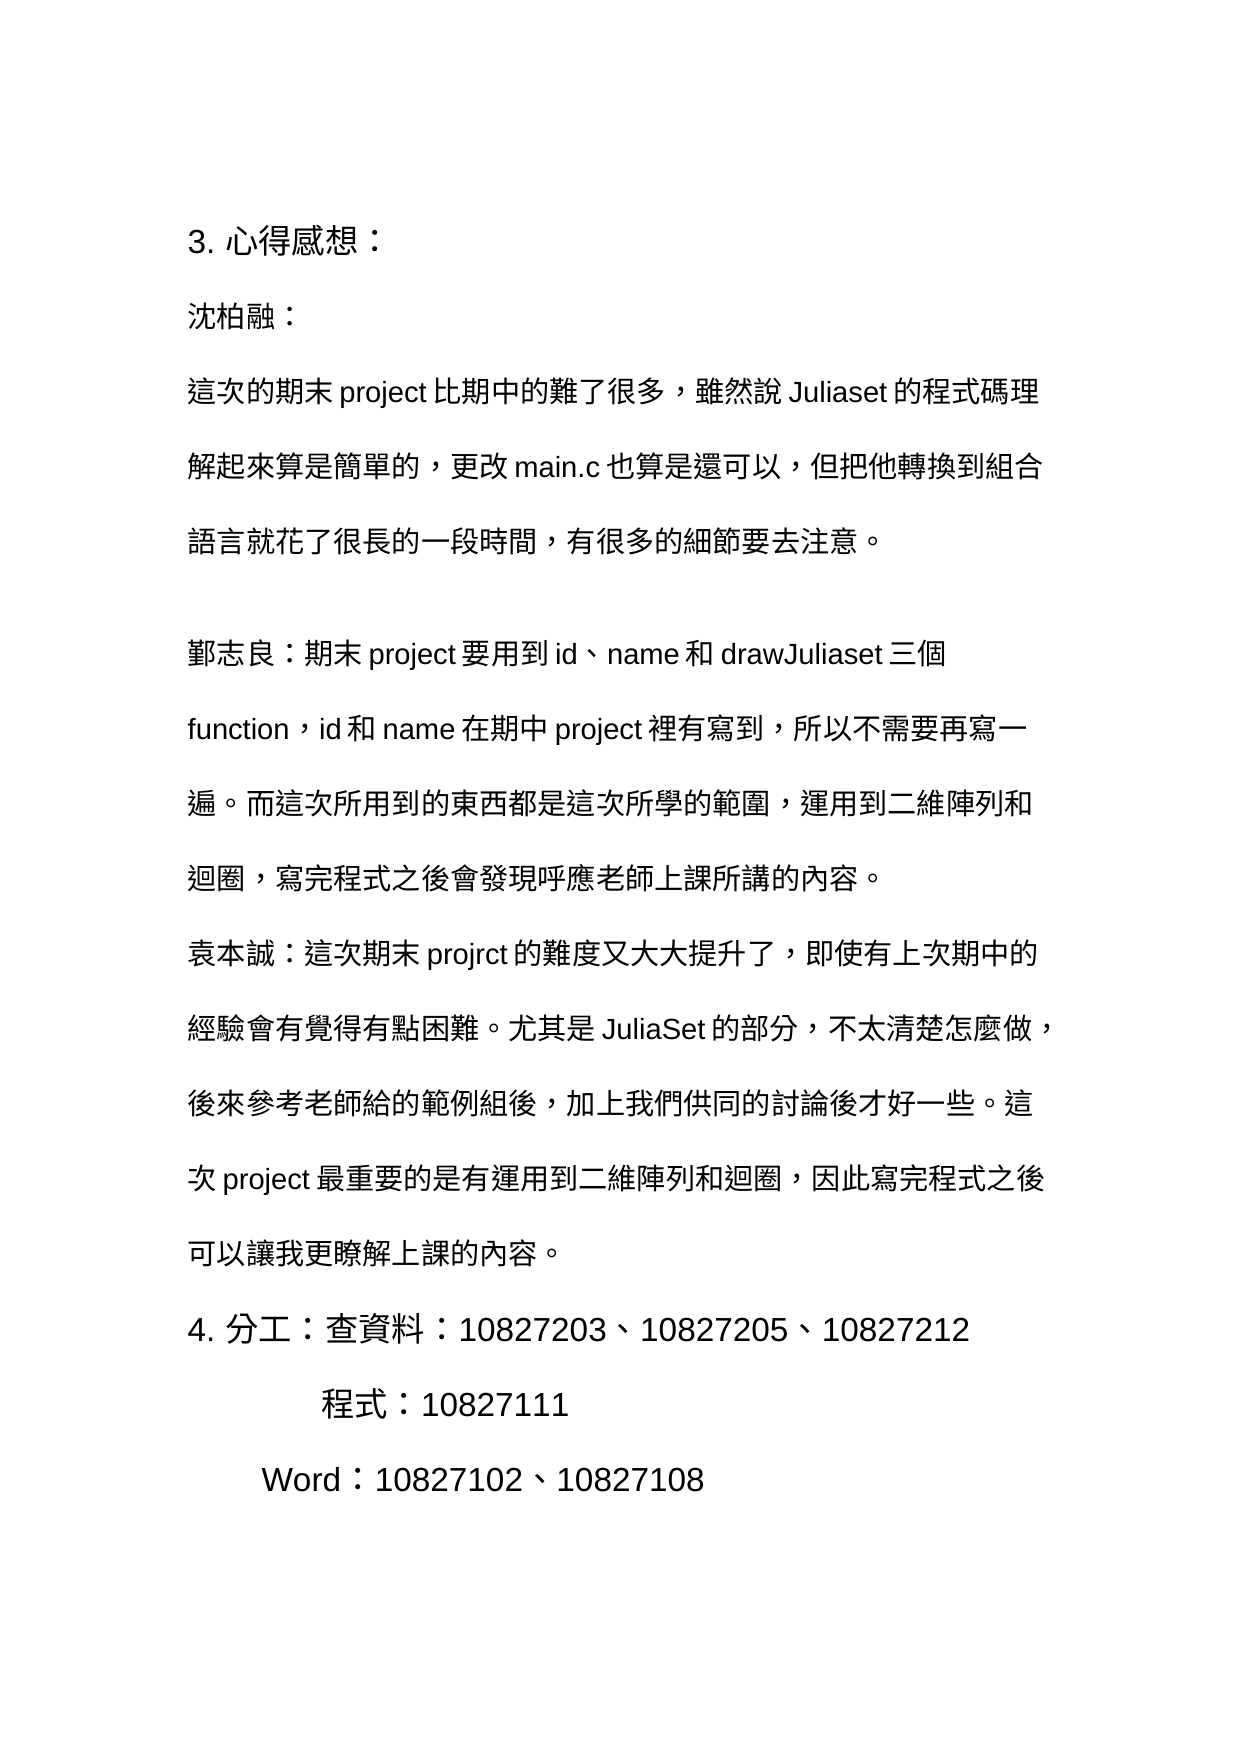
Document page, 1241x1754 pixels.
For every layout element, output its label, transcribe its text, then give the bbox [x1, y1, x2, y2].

text 沈柏融： [187, 277, 1053, 352]
list 心得感想： [187, 202, 1053, 277]
list 分工：查資料：10827203、10827205、10827212 [187, 1289, 1053, 1364]
text 這次的期末project比期中的難了很多，雖然說Juliaset的程式碼理解起來算是簡單的，更改main.c也算是還可以，但把他轉換到組合語言就花了很長的一段時間，有很多的細節要去注意。 [187, 352, 1053, 577]
text 鄞志良：期末project要用到id、name和drawJuliaset三個function，id和name在期中project裡有寫到，所以不需要再寫一遍。而這次所用到的東西都是這次所學的範圍，運用到二維陣列和迴圈，寫完程式之後會發現呼應老師上課所講的內容。 [187, 614, 1053, 914]
text 程式：10827111 [187, 1364, 1053, 1439]
text 袁本誠：這次期末projrct的難度又大大提升了，即使有上次期中的 經驗會有覺得有點困難。尤其是JuliaSet的部分，不太清楚怎麼做，後來參考老師給的範例組後，加上我們供同的討論後才好一些。這次project最重要的是有運用到二維陣列和迴圈，因此寫完程式之後可以讓我更瞭解上課的內容。 [187, 914, 1053, 1289]
text Word：10827102、10827108 [187, 1439, 1053, 1514]
